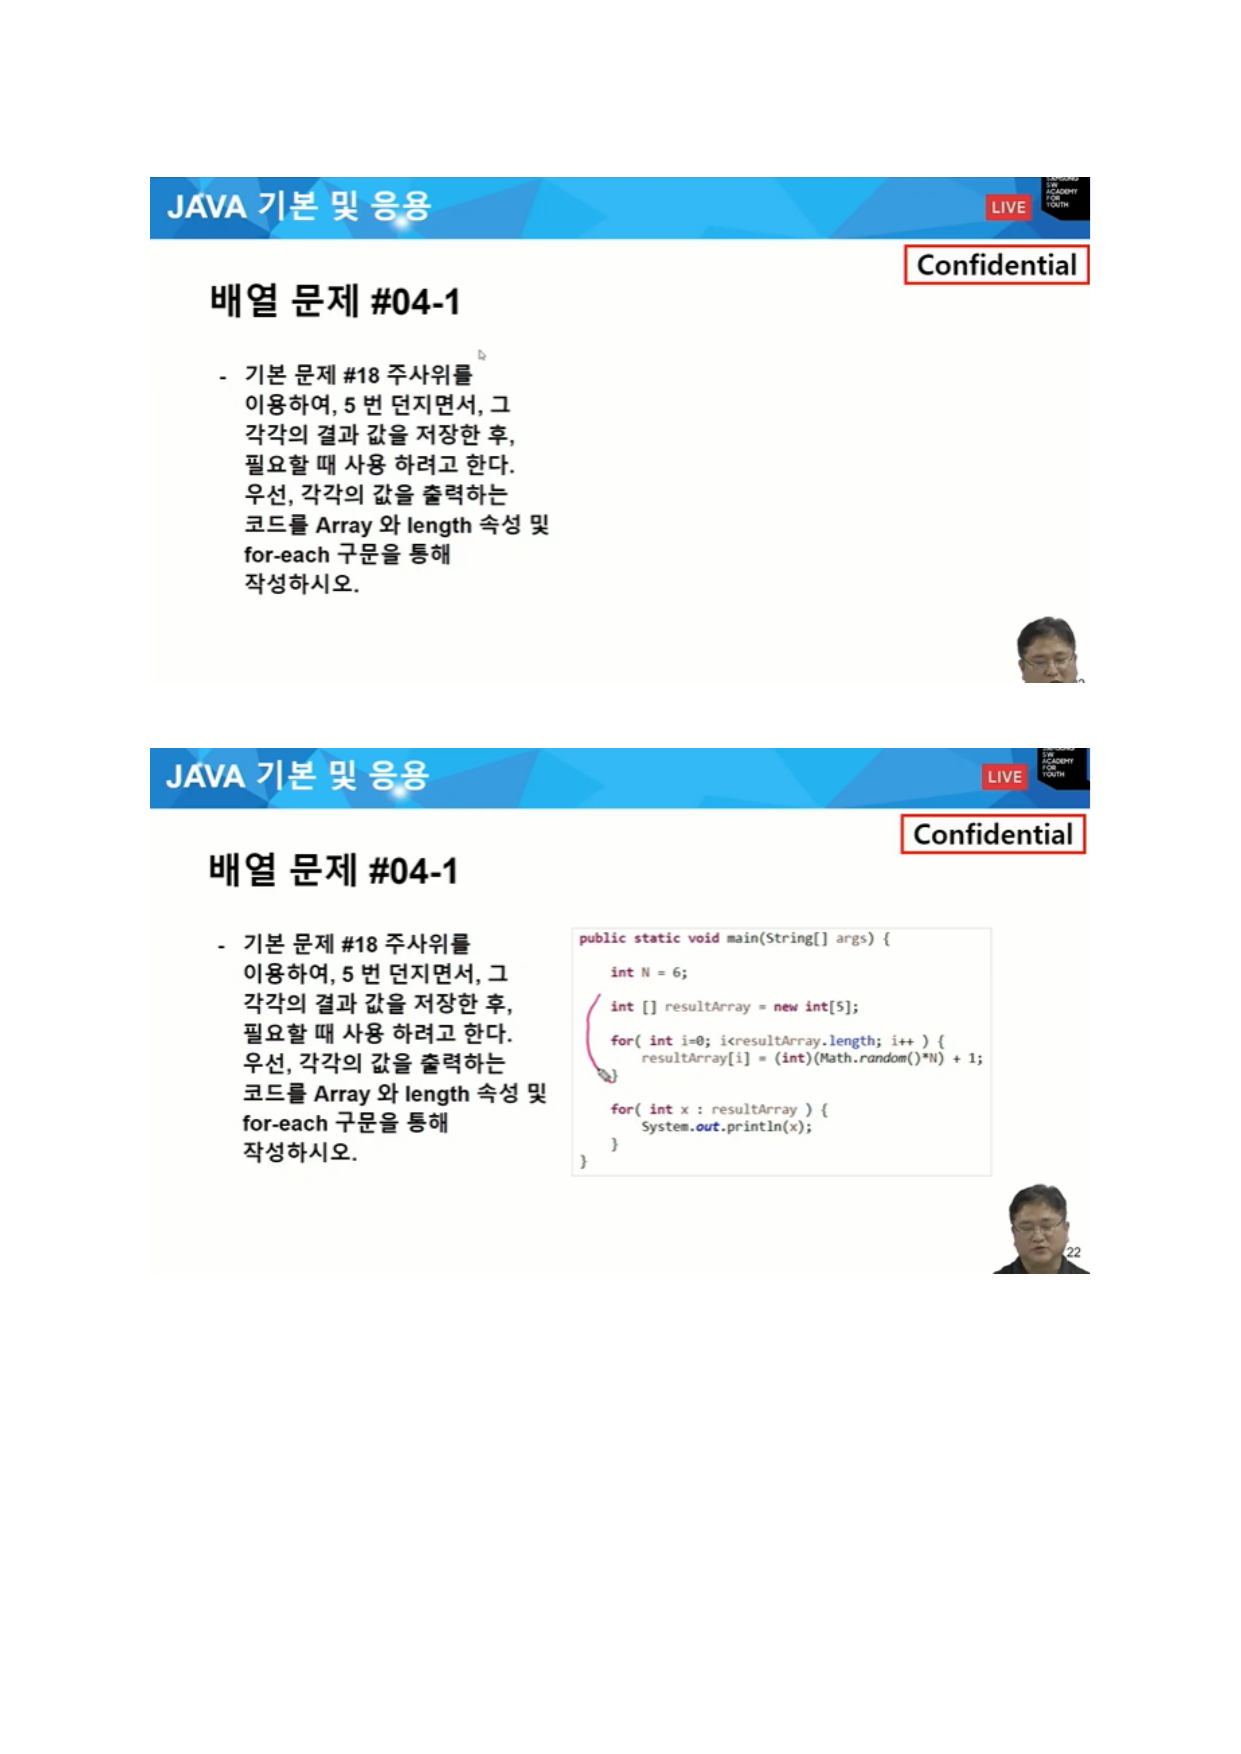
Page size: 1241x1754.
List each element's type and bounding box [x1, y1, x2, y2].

picture [150, 177, 1091, 683]
picture [150, 748, 1091, 1274]
